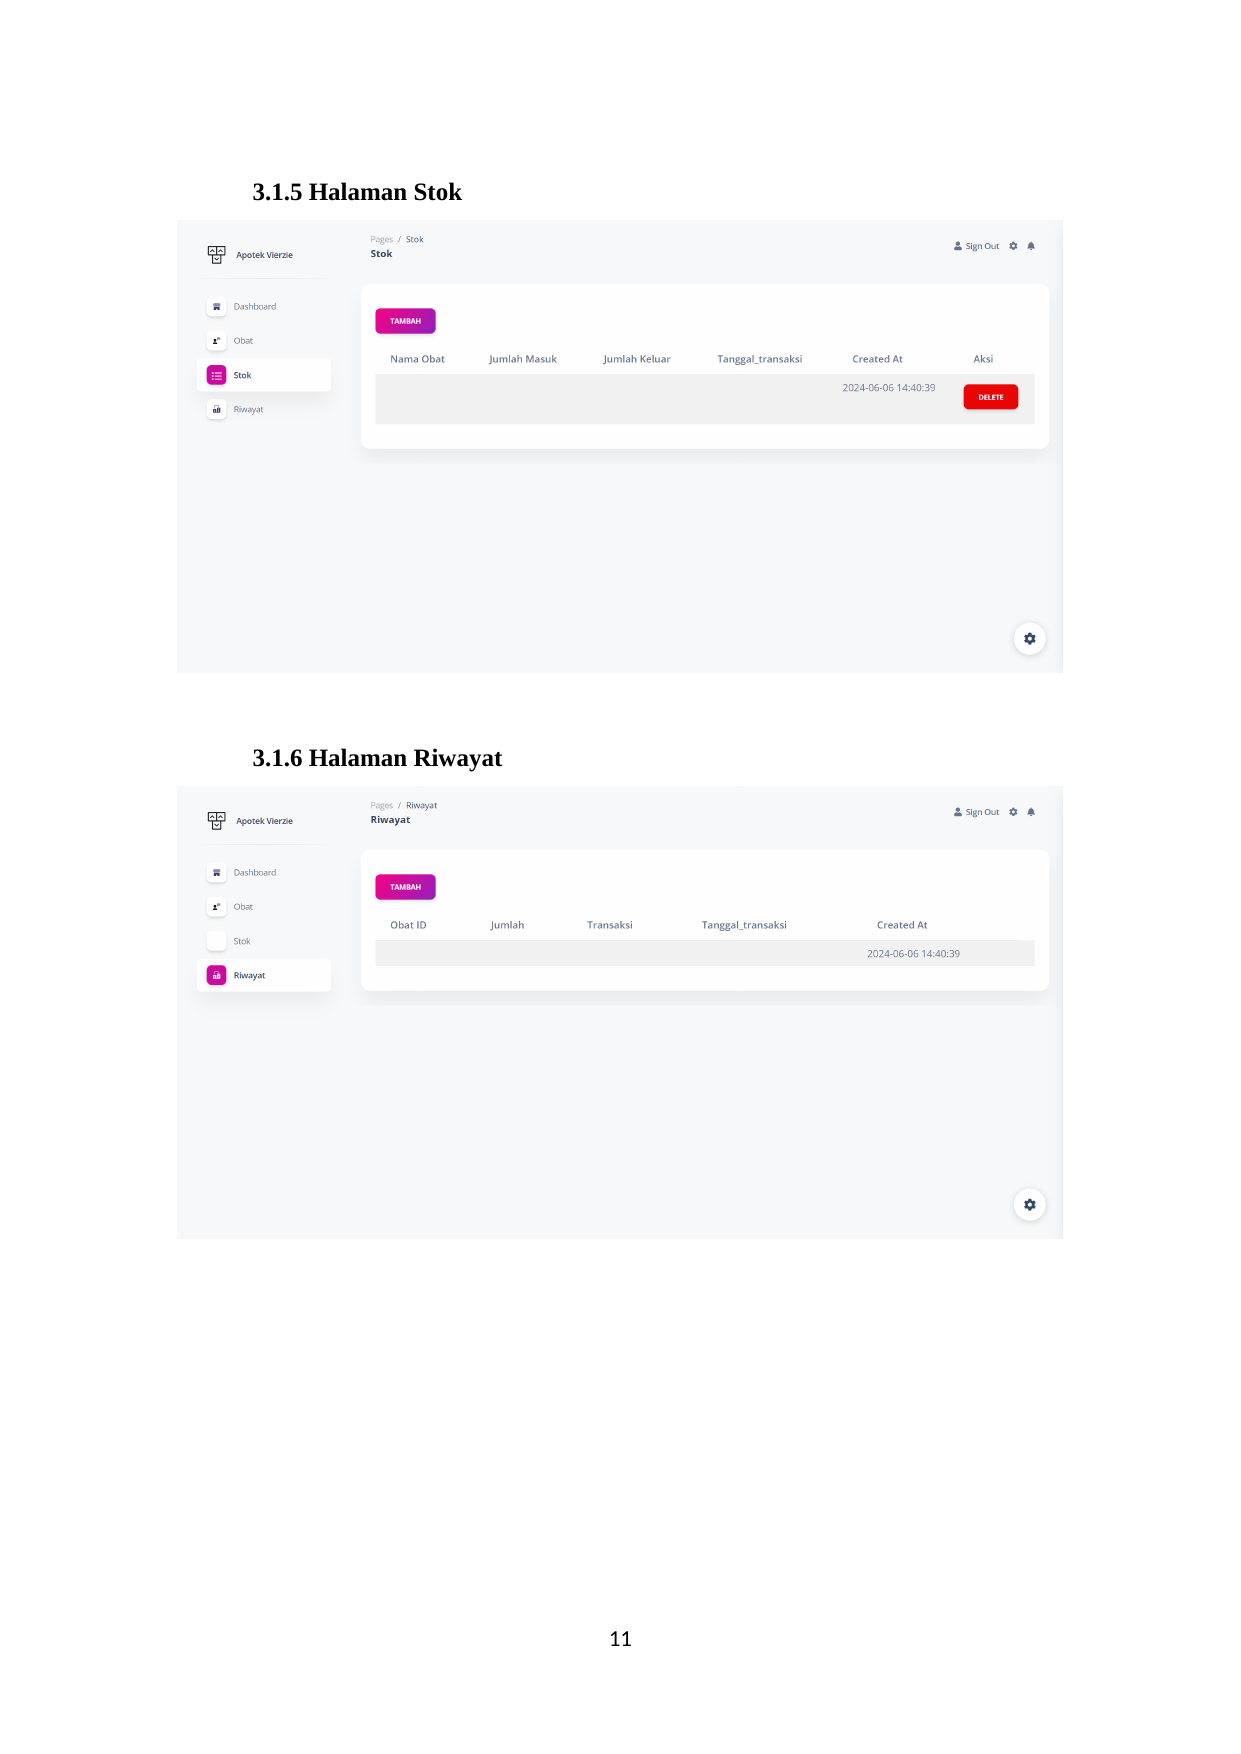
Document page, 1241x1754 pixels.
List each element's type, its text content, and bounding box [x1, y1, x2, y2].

subtitle 3.1.5 Halaman Stok [177, 177, 1063, 206]
picture [177, 220, 1063, 673]
subtitle 3.1.6 Halaman Riwayat [177, 743, 1063, 772]
picture [177, 786, 1063, 1239]
